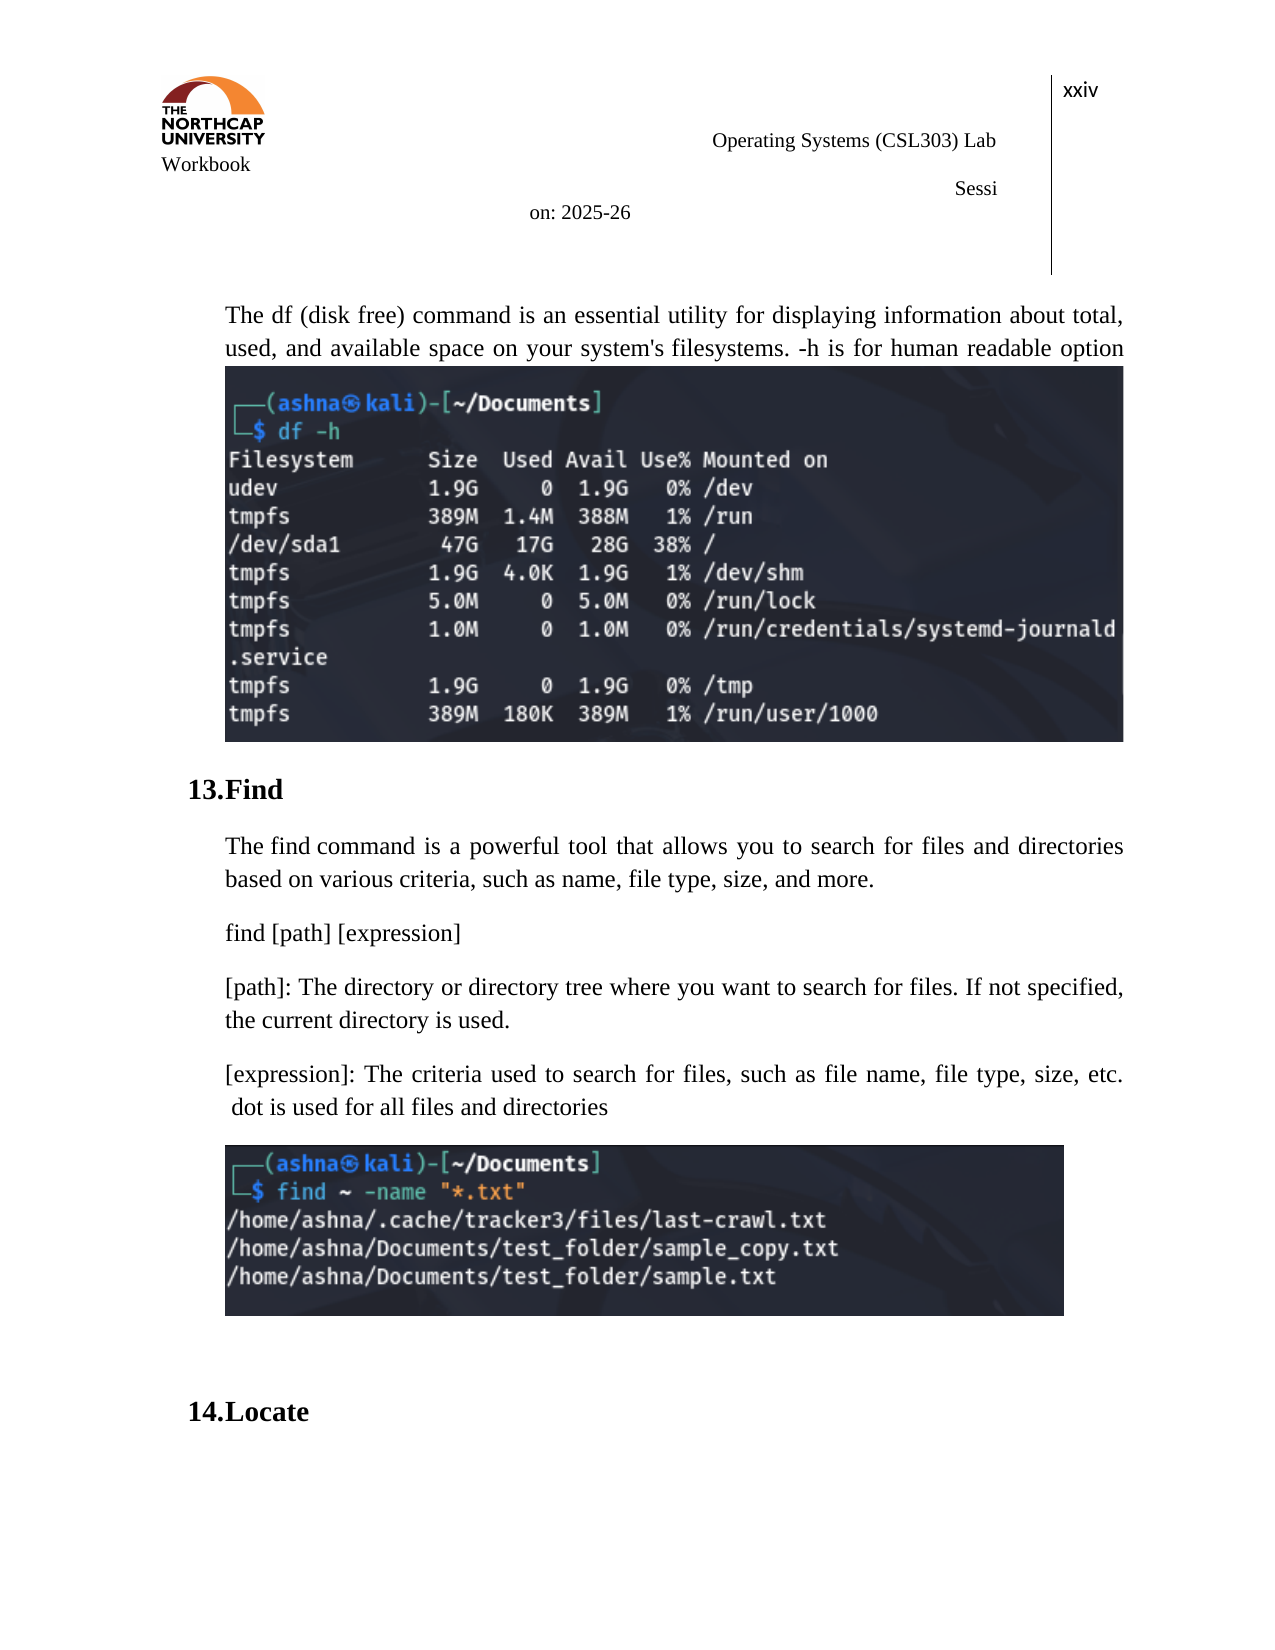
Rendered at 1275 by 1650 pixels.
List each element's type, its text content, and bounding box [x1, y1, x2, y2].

list Find [187, 772, 1125, 805]
list Locate [187, 1394, 1125, 1428]
text The find command is a powerful tool that allows you to search for files and directories based on various criteria, such as name, file type, size, and more. [225, 831, 1125, 893]
text [expression]: The criteria used to search for files, such as file name, file type, size, etc. dot is used for all files and directories [225, 1059, 1125, 1121]
picture [225, 1145, 1064, 1316]
text find [path] [expression] [225, 918, 1125, 947]
picture [161, 75, 265, 147]
text [path]: The directory or directory tree where you want to search for files. If not specified, the current directory is used. [225, 972, 1125, 1034]
picture [225, 366, 1124, 742]
